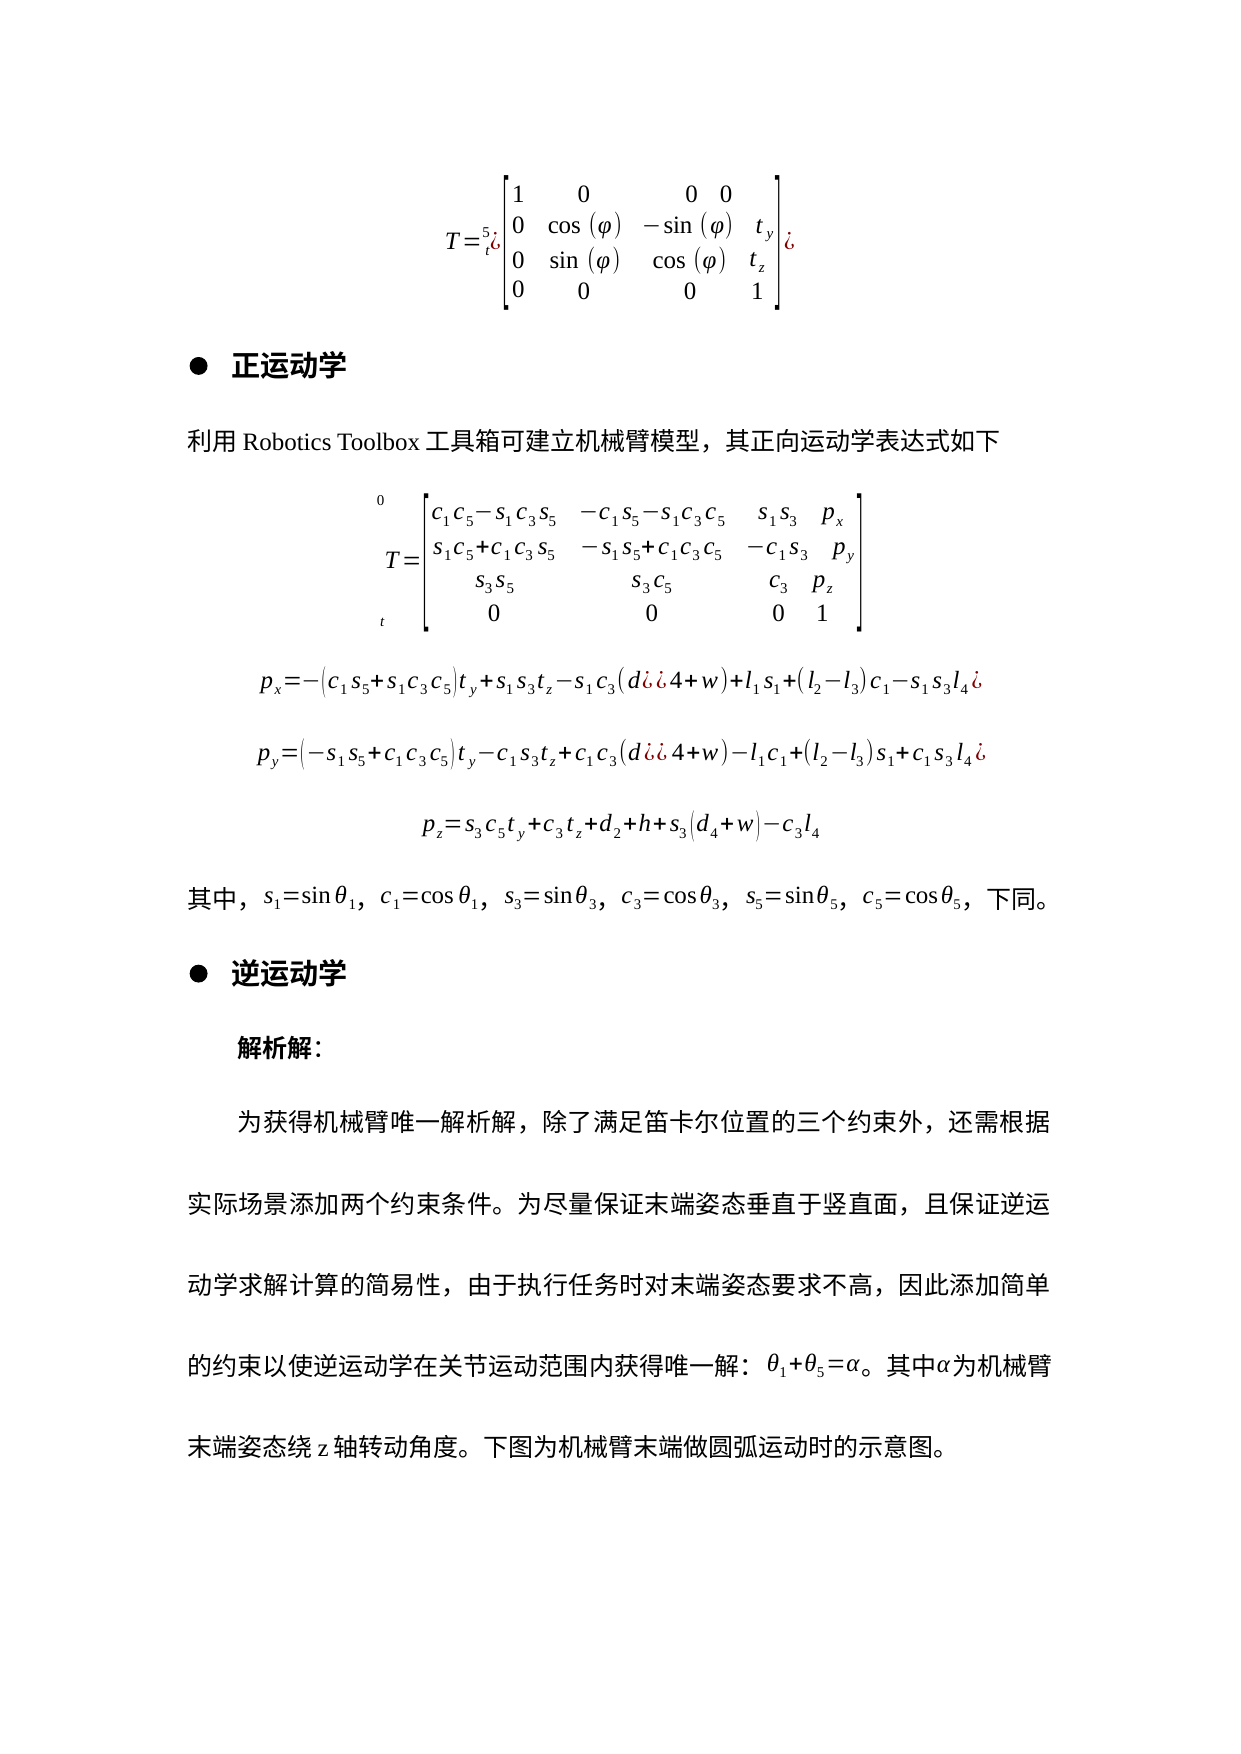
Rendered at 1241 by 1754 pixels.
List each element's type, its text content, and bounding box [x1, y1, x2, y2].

text 利用Robotics Toolbox工具箱可建立机械臂模型，其正向运动学表达式如下 [187, 407, 1053, 472]
list 正运动学 [187, 331, 1053, 396]
text 解析解： [187, 1014, 1053, 1079]
text 其中，，，，，，，下同。 [187, 865, 1053, 930]
list 逆运动学 [187, 939, 1053, 1004]
text 为获得机械臂唯一解析解，除了满足笛卡尔位置的三个约束外，还需根据实际场景添加两个约束条件。为尽量保证末端姿态垂直于竖直面，且保证逆运动学求解计算的简易性，由于执行任务时对末端姿态要求不高，因此添加简单的约束以使逆运动学在关节运动范围内获得唯一解：。其中为机械臂末端姿态绕z轴转动角度。下图为机械臂末端做圆弧运动时的示意图。 [187, 1088, 1053, 1478]
